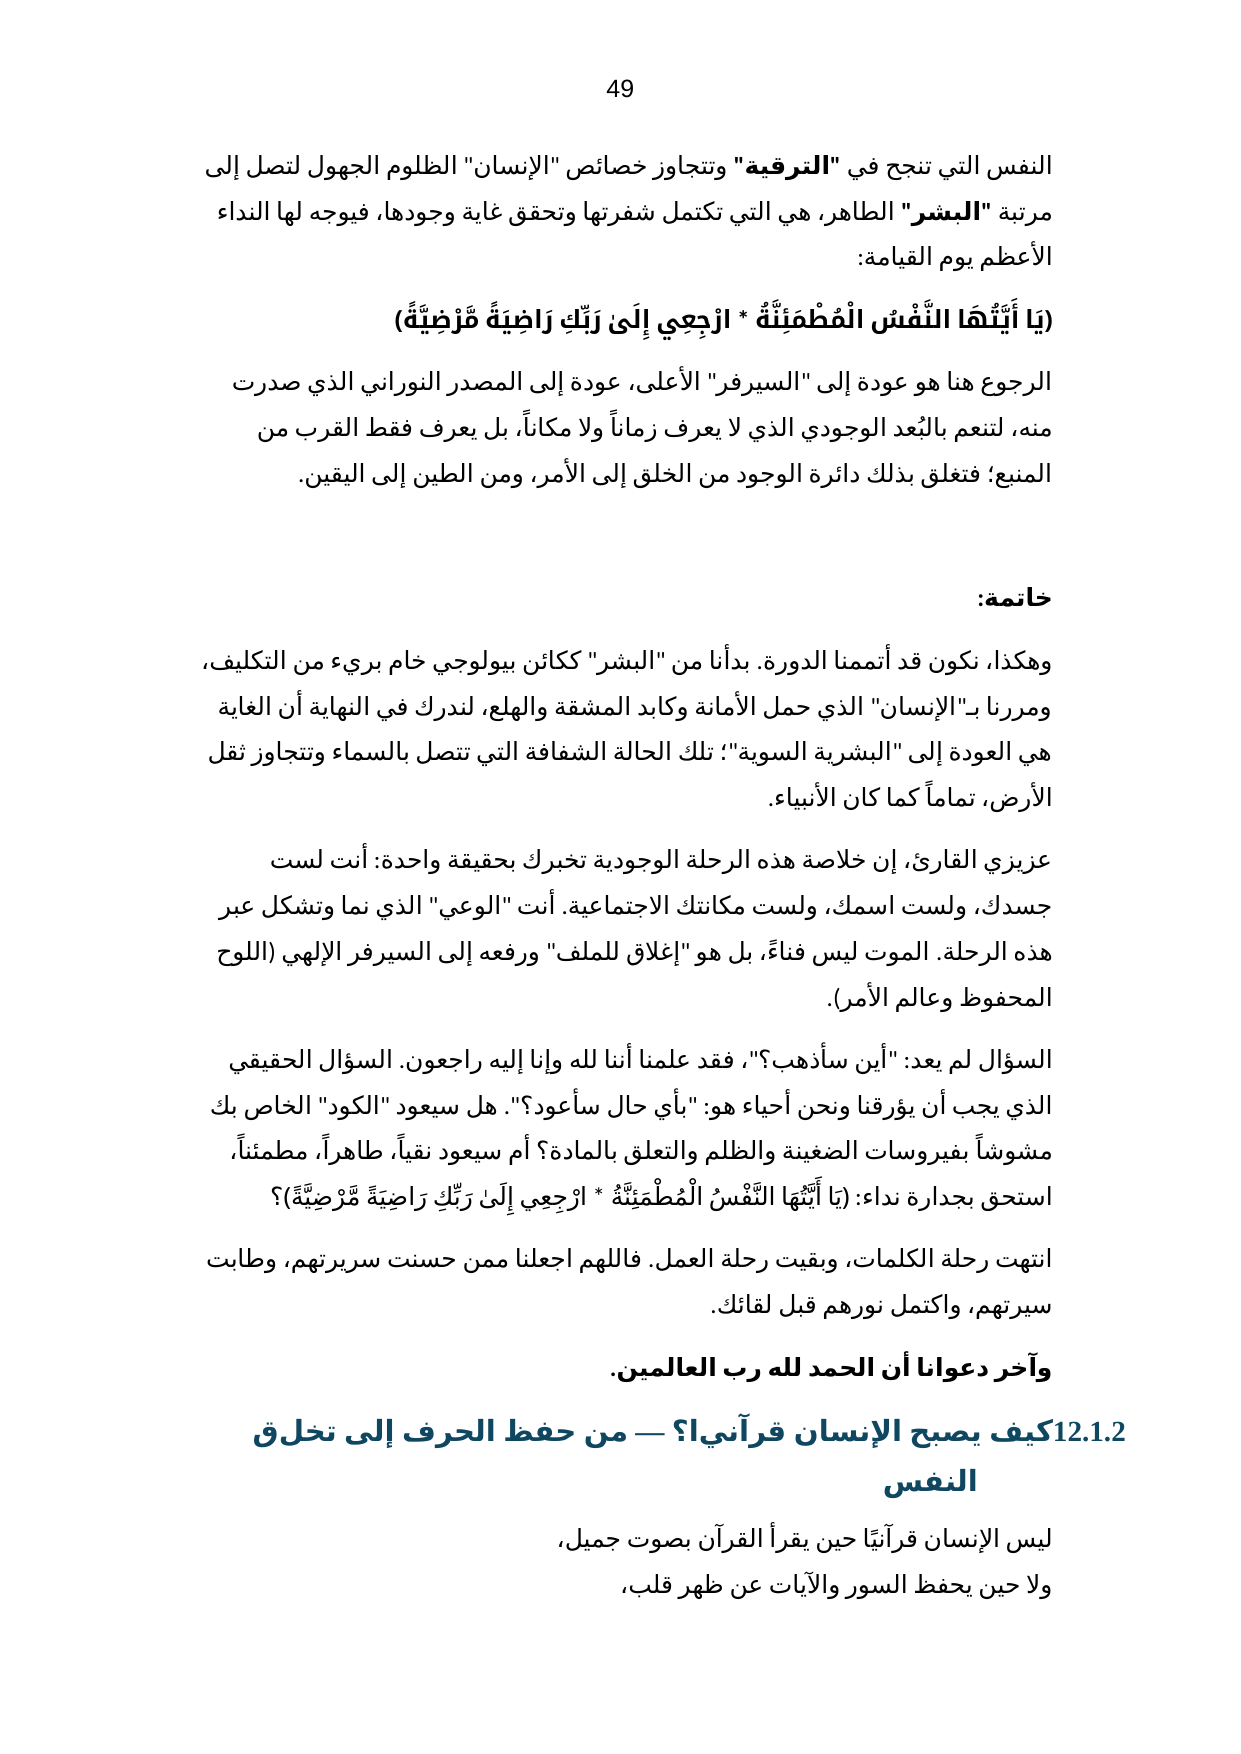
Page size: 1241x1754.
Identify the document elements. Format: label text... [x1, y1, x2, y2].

text وهكذا، نكون قد أتممنا الدورة. بدأنا من "البشر" ككائن بيولوجي خام بريء من التكليف، ومررنا بـ"الإنسان" الذي حمل الأمانة وكابد المشقة والهلع، لندرك في النهاية أن الغاية هي العودة إلى "البشرية السوية"؛ تلك الحالة الشفافة التي تتصل بالسماء وتتجاوز ثقل الأرض، تماماً كما كان الأنبياء. [187, 645, 1053, 813]
text السؤال لم يعد: "أين سأذهب؟"، فقد علمنا أننا لله وإنا إليه راجعون. السؤال الحقيقي الذي يجب أن يؤرقنا ونحن أحياء هو: "بأي حال سأعود؟". هل سيعود "الكود" الخاص بك مشوشاً بفيروسات الضغينة والظلم والتعلق بالمادة؟ أم سيعود نقياً، طاهراً، مطمئناً، استحق بجدارة نداء: ﴿يَا أَيَّتُهَا النَّفْسُ الْمُطْمَئِنَّةُ * ارْجِعِي إِلَىٰ رَبِّكِ رَاضِيَةً مَّرْضِيَّةً﴾؟ [187, 1044, 1053, 1212]
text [187, 1523, 1053, 1599]
text ﴿يَا أَيَّتُهَا النَّفْسُ الْمُطْمَئِنَّةُ * ارْجِعِي إِلَىٰ رَبِّكِ رَاضِيَةً مَّرْضِيَّةً﴾ [187, 304, 1053, 334]
text وآخر دعوانا أن الحمد لله رب العالمين. [187, 1352, 1053, 1382]
text الرجوع هنا هو عودة إلى "السيرفر" الأعلى، عودة إلى المصدر النوراني الذي صدرت منه، لتنعم بالبُعد الوجودي الذي لا يعرف زماناً ولا مكاناً، بل يعرف فقط القرب من المنبع؛ فتغلق بذلك دائرة الوجود من الخلق إلى الأمر، ومن الطين إلى اليقين. [187, 366, 1053, 488]
text انتهت رحلة الكلمات، وبقيت رحلة العمل. فاللهم اجعلنا ممن حسنت سريرتهم، وطابت سيرتهم، واكتمل نورهم قبل لقائك. [187, 1244, 1053, 1320]
text عزيزي القارئ، إن خلاصة هذه الرحلة الوجودية تخبرك بحقيقة واحدة: أنت لست جسدك، ولست اسمك، ولست مكانتك الاجتماعية. أنت "الوعي" الذي نما وتشكل عبر هذه الرحلة. الموت ليس فناءً، بل هو "إغلاق للملف" ورفعه إلى السيرفر الإلهي (اللوح المحفوظ وعالم الأمر). [187, 844, 1053, 1012]
text خاتمة: [187, 582, 1053, 613]
text النفس التي تنجح في "الترقية" وتتجاوز خصائص "الإنسان" الظلوم الجهول لتصل إلى مرتبة "البشر" الطاهر، هي التي تكتمل شفرتها وتحقق غاية وجودها، فيوجه لها النداء الأعظم يوم القيامة: [187, 150, 1053, 272]
